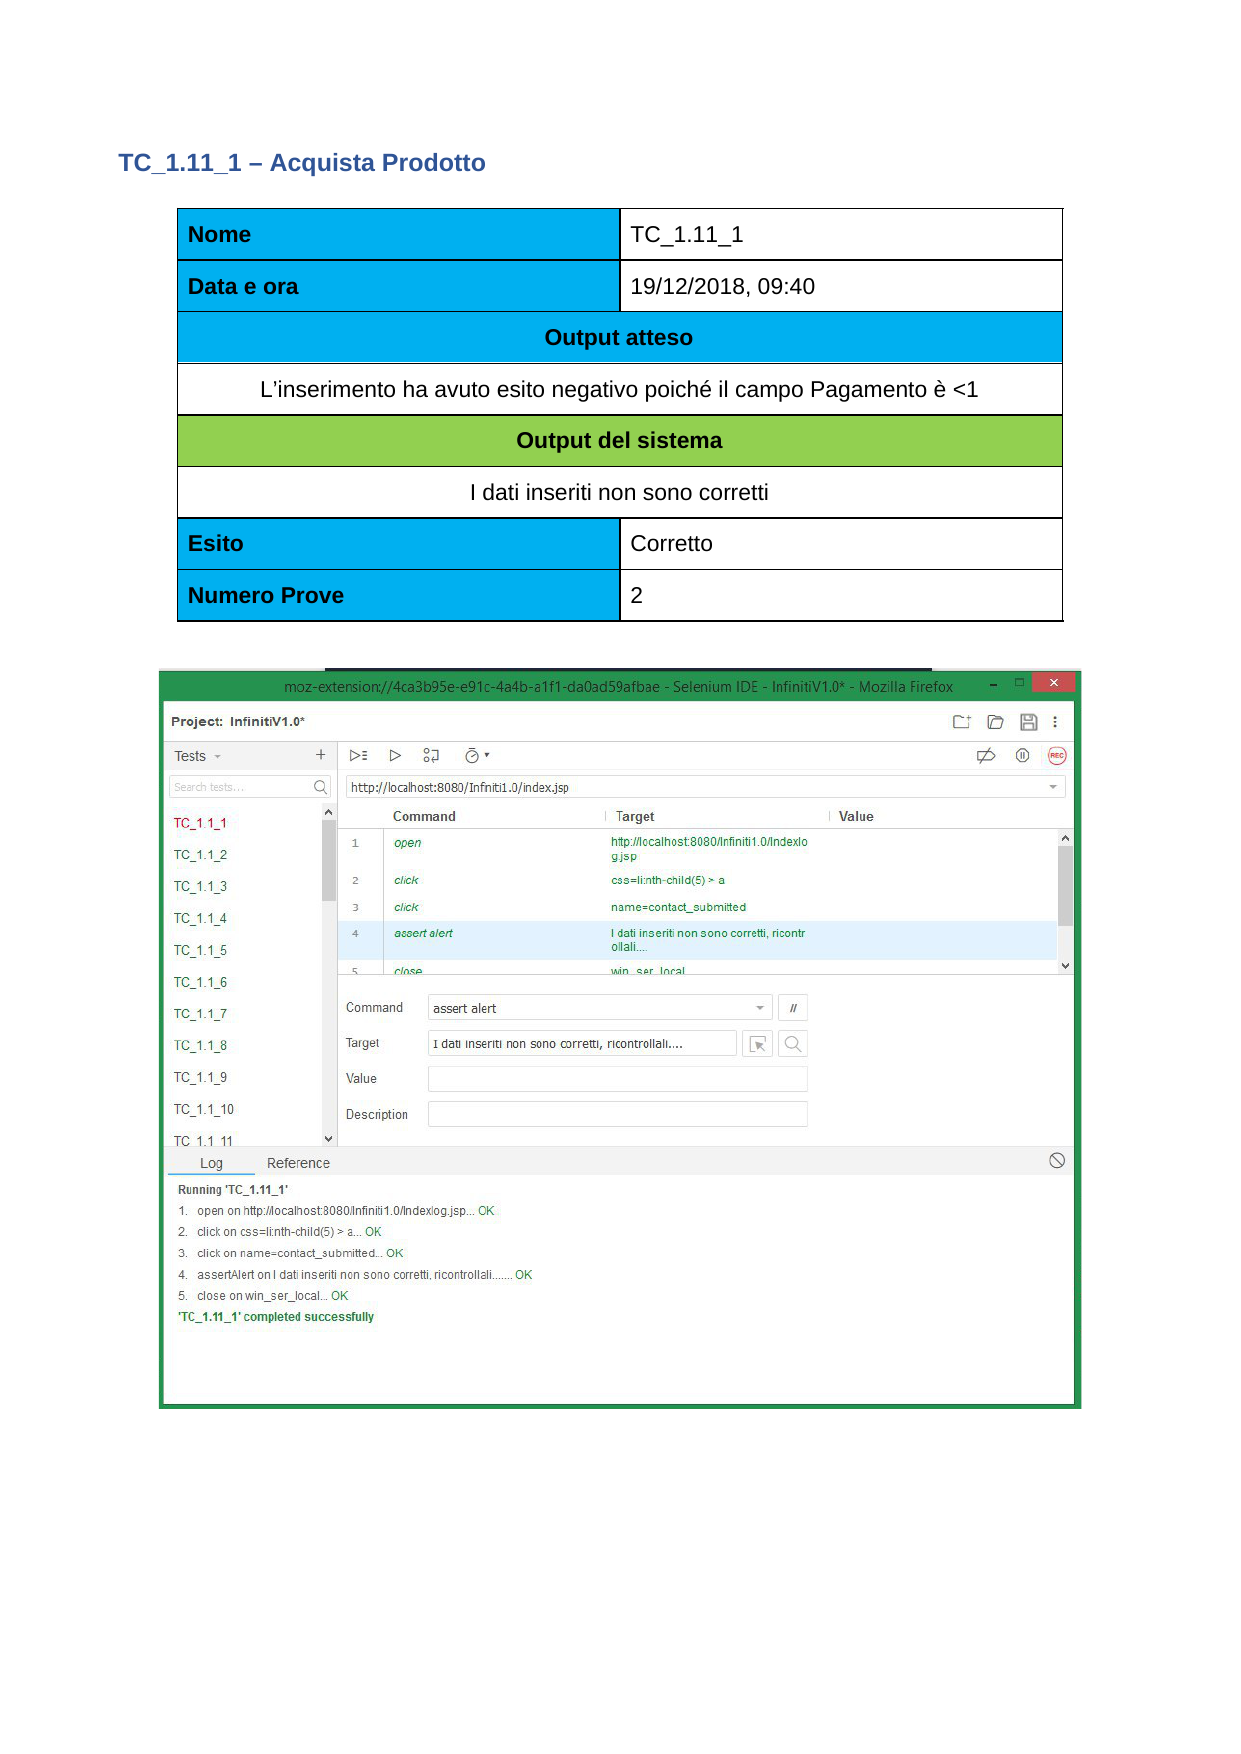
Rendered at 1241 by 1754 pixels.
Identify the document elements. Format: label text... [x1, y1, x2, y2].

table_cell I dati inseriti non sono corretti [178, 467, 1062, 517]
table_cell Data e ora [178, 261, 619, 311]
table_cell 2 [621, 570, 1062, 620]
table_cell 19/12/2018, 09:40 [621, 261, 1062, 311]
table_cell Corretto [621, 519, 1062, 569]
table_header TC_1.11_1 [621, 209, 1062, 259]
picture [158, 668, 1082, 1409]
table_cell L’inserimento ha avuto esito negativo poiché il campo Pagamento è <1 [178, 364, 1062, 414]
subtitle TC_1.11_1 – Acquista Prodotto [118, 148, 1122, 176]
table_header Nome [178, 209, 619, 259]
table_cell Esito [178, 519, 619, 569]
table_cell Output atteso [178, 312, 1062, 362]
table_cell Numero Prove [178, 570, 619, 620]
table_cell Output del sistema [178, 416, 1062, 466]
